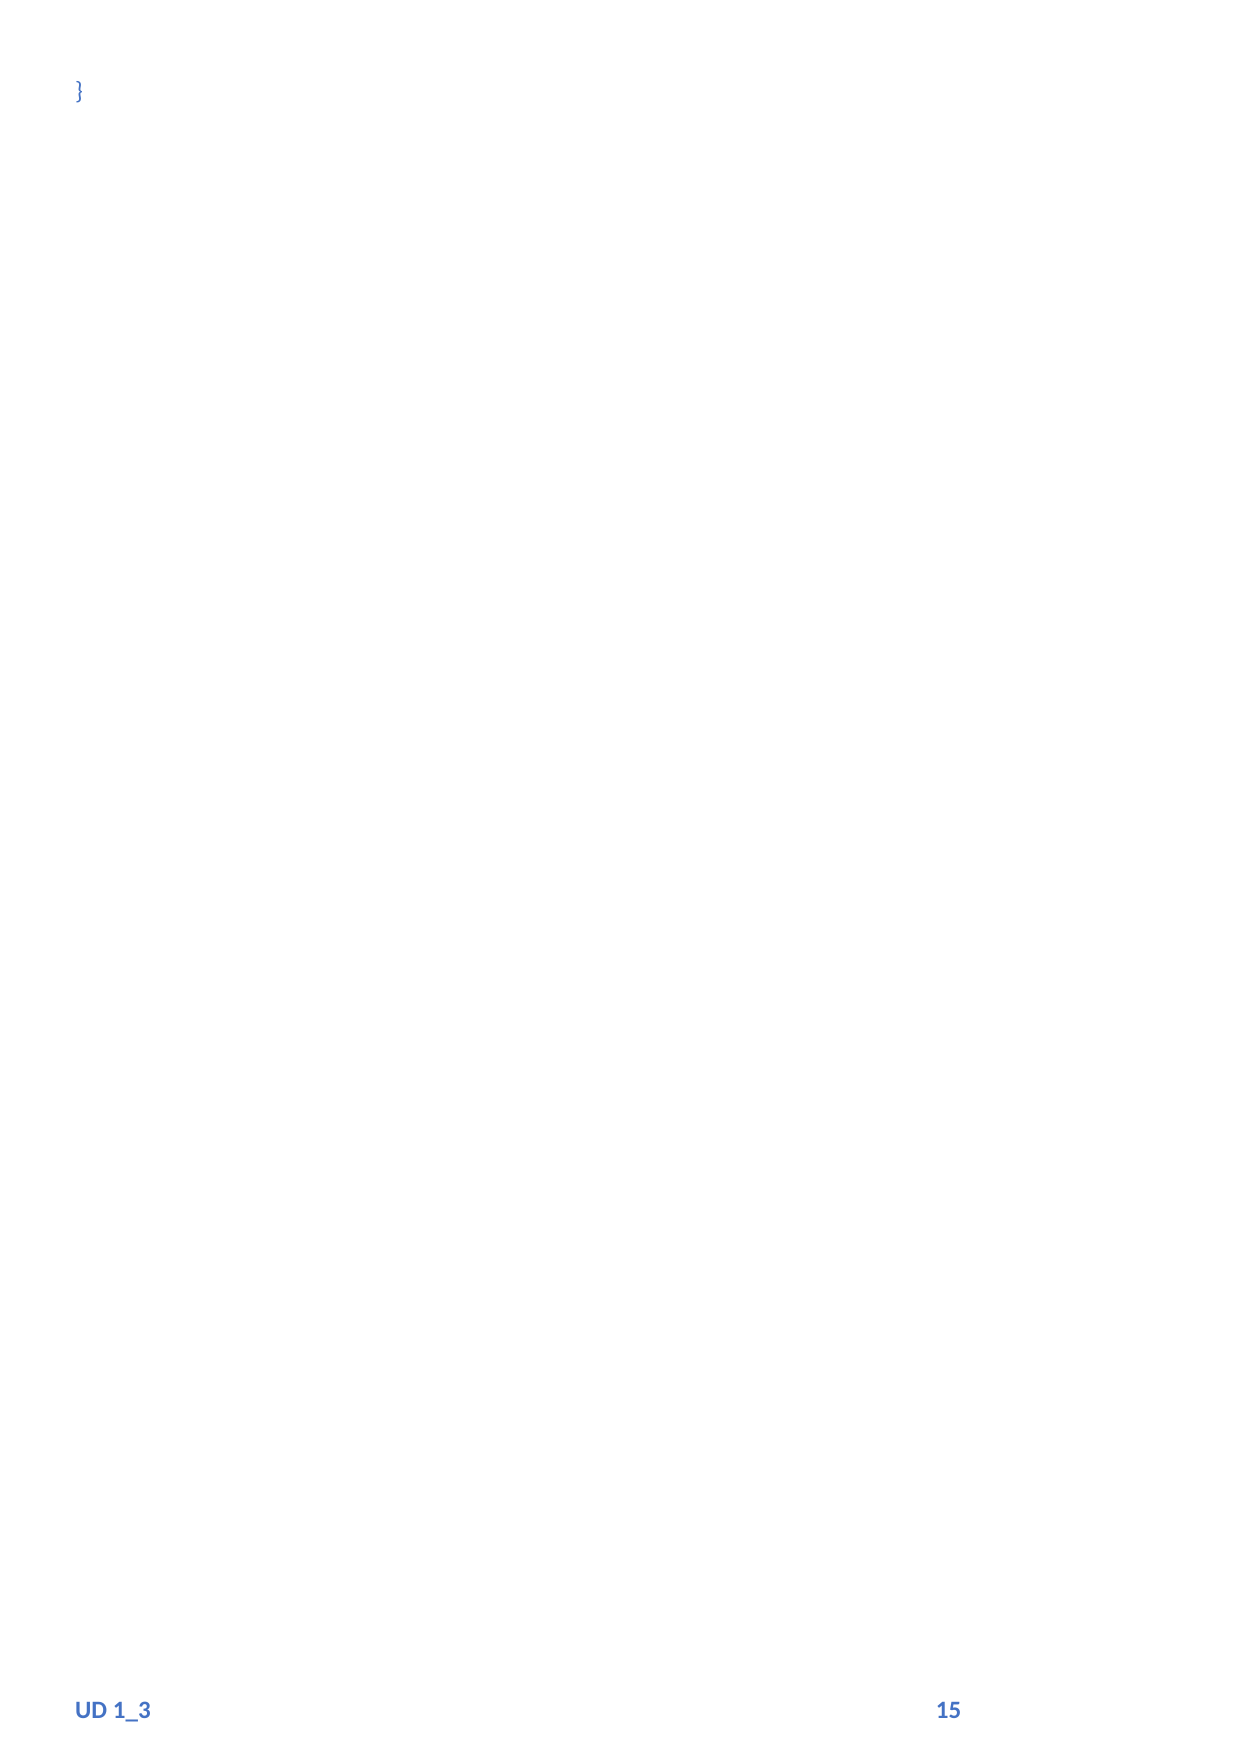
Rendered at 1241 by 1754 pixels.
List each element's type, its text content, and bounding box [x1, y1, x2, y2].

text } [75, 75, 1165, 106]
